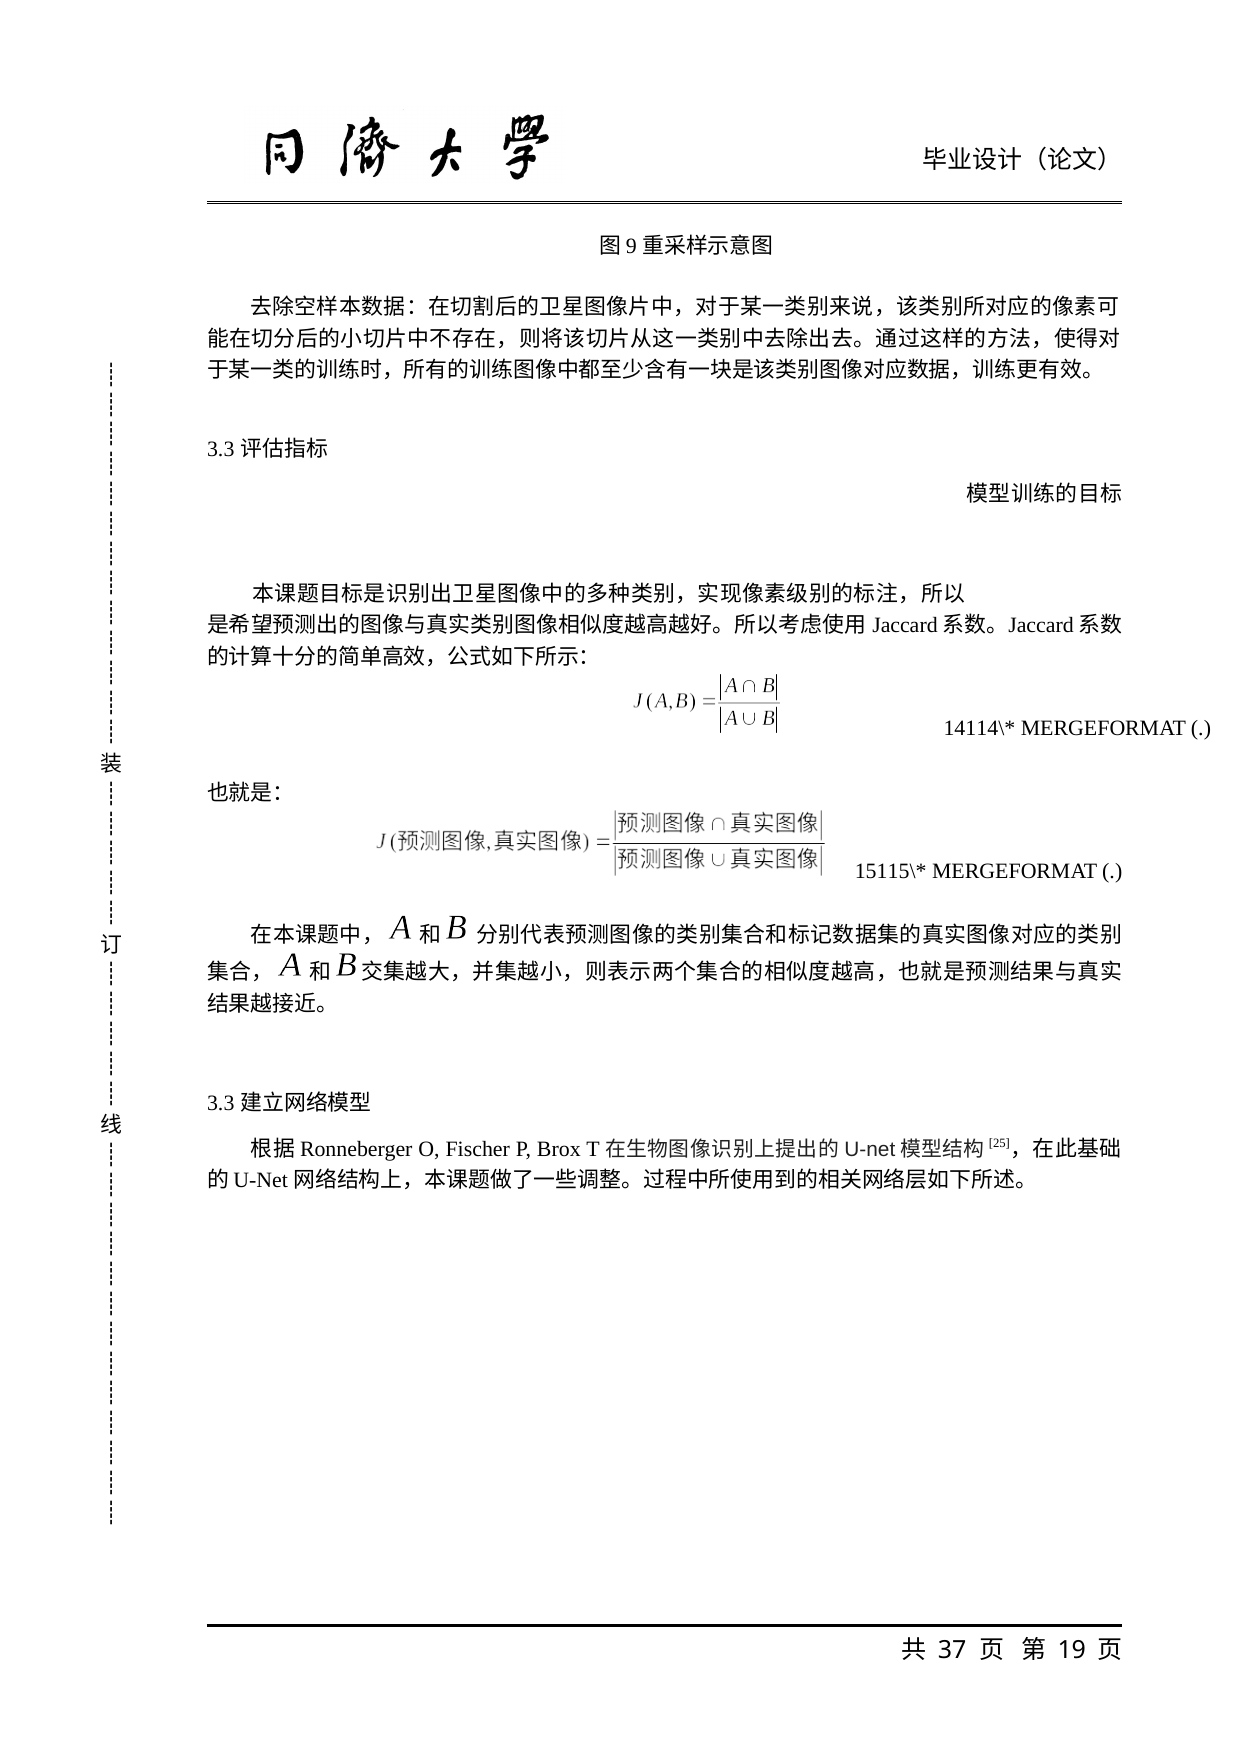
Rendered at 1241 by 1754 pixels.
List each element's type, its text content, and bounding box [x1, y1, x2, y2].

text 去除空样本数据：在切割后的卫星图像片中，对于某一类别来说，该类别所对应的像素可能在切分后的小切片中不存在，则将该切片从这一类别中去除出去。通过这样的方法，使得对于某一类的训练时，所有的训练图像中都至少含有一块是该类别图像对应数据，训练更有效。 [207, 289, 1122, 384]
picture [244, 106, 567, 185]
subtitle 3.3 评估指标 [207, 426, 1122, 464]
text 根据Ronneberger O, Fischer P, Brox T在生物图像识别上提出的U-net模型结构 [25]，在此基础的U-Net 网络结构上，本课题做了一些调整。过程中所使用到的相关网络层如下所述。 [207, 1131, 1122, 1194]
text 图9 重采样示意图 [207, 228, 1122, 259]
text 本课题目标是识别出卫星图像中的多种类别，实现像素级别的标注，所以模型训练的目标是希望预测出的图像与真实类别图像相似度越高越好。所以考虑使用Jaccard系数。Jaccard系数的计算十分的简单高效，公式如下所示： [207, 476, 1122, 671]
text 在本课题中， 和 分别代表预测图像的类别集合和标记数据集的真实图像对应的类别集合， 和交集越大，并集越小，则表示两个集合的相似度越高，也就是预测结果与真实结果越接近。 [207, 911, 1122, 1018]
text 也就是： [207, 775, 1122, 807]
subtitle 3.3 建立网络模型 [207, 1081, 1122, 1118]
